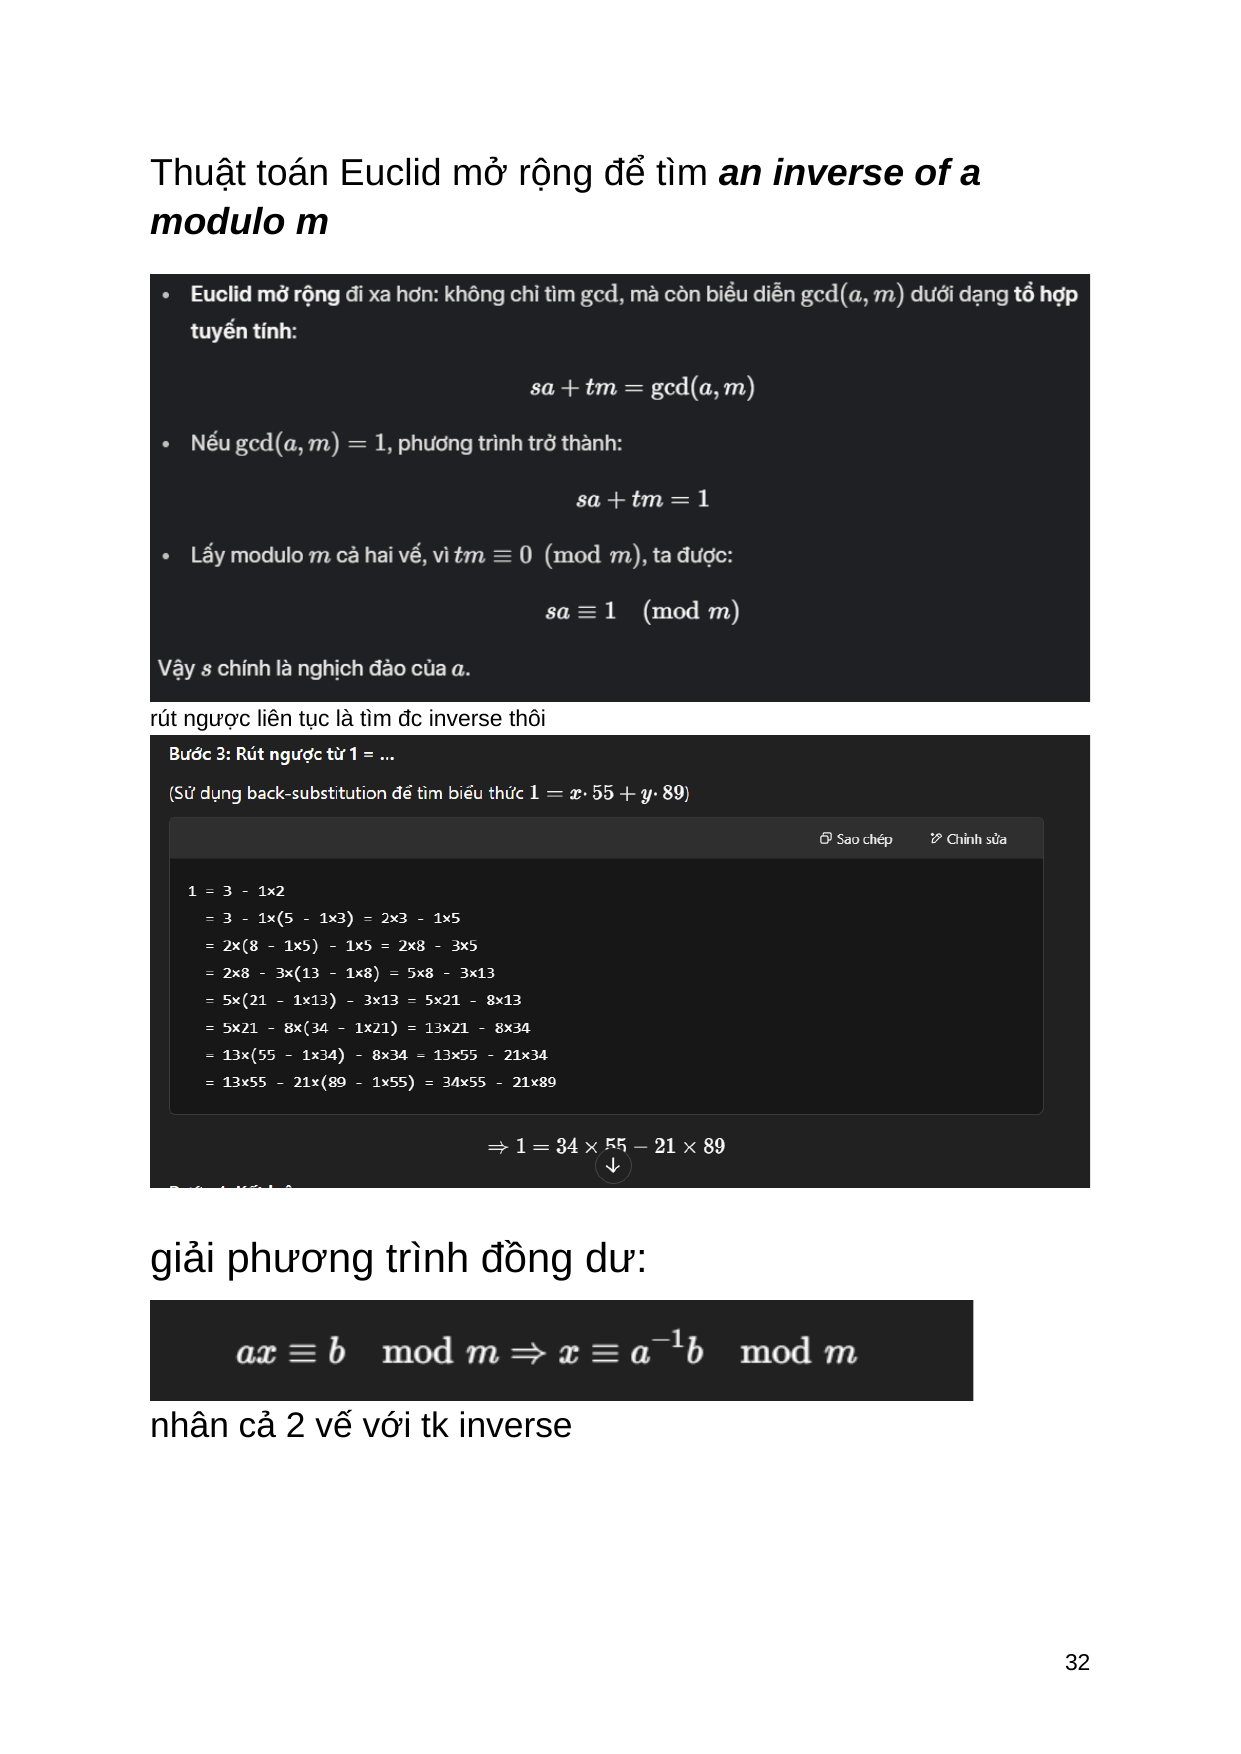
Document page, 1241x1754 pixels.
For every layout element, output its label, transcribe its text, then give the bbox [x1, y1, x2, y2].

picture [150, 1300, 974, 1401]
title Thuật toán Euclid mở rộng để tìm an inverse of a modulo m [150, 150, 1090, 243]
text nhân cả 2 vế với tk inverse [150, 1404, 1090, 1445]
picture [150, 735, 1091, 1188]
text rút ngược liên tục là tìm đc inverse thôi [150, 705, 1090, 731]
subtitle giải phương trình đồng dư: [150, 1233, 1090, 1281]
picture [150, 274, 1091, 702]
